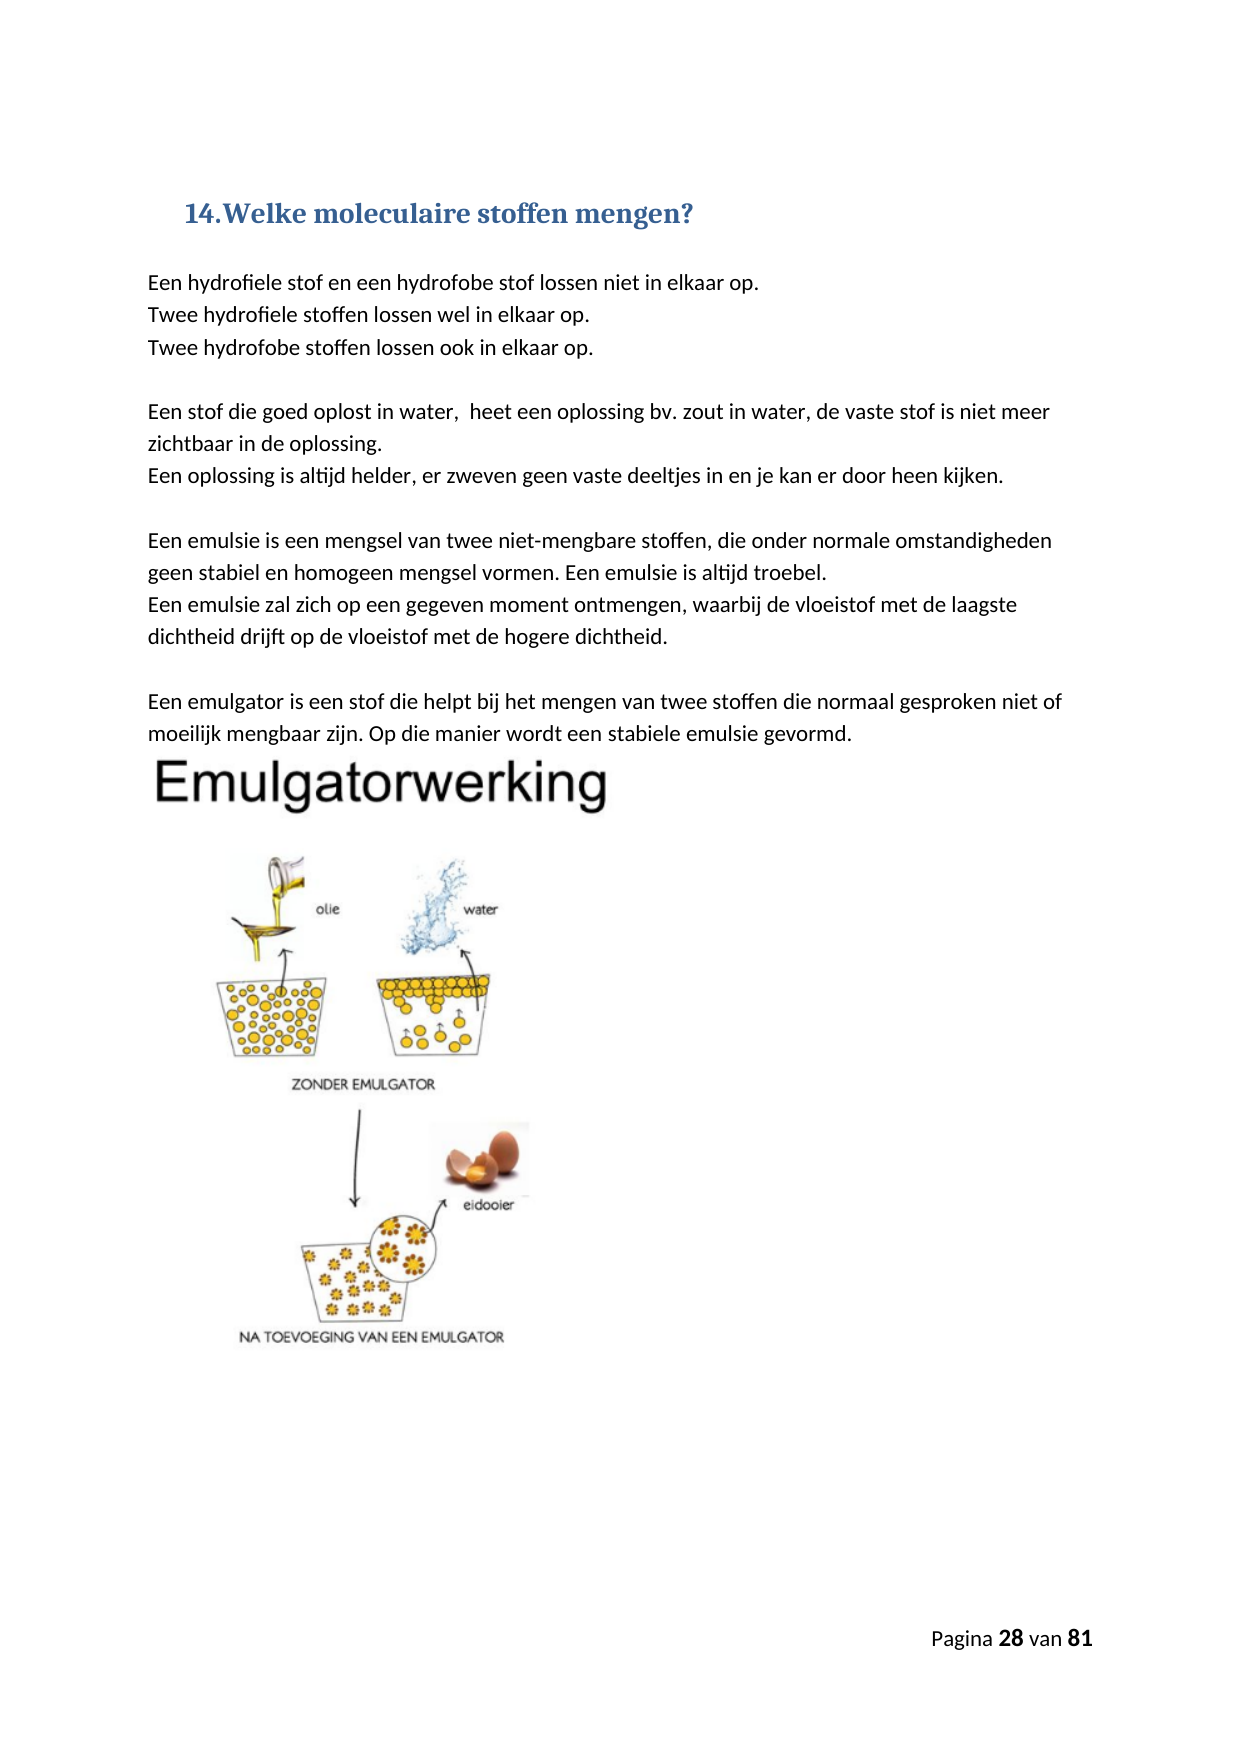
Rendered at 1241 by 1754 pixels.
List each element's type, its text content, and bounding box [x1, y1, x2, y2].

text Twee hydrofobe stoffen lossen ook in elkaar op. [148, 333, 1093, 361]
text Twee hydrofiele stoffen lossen wel in elkaar op. [148, 301, 1093, 328]
text Een emulsie is een mengsel van twee niet-mengbare stoffen, die onder normale omstandigheden geen stabiel en homogeen mengsel vormen. Een emulsie is altijd troebel. [148, 526, 1093, 586]
text Een hydrofiele stof en een hydrofobe stof lossen niet in elkaar op. [148, 268, 1093, 296]
picture [147, 751, 642, 1353]
text Een oplossing is altijd helder, er zweven geen vaste deeltjes in en je kan er door heen kijken. [148, 461, 1093, 489]
subtitle Welke moleculaire stoffen mengen? [185, 198, 1093, 231]
text Een stof die goed oplost in water, heet een oplossing bv. zout in water, de vaste stof is niet meer zichtbaar in de oplossing. [148, 397, 1093, 457]
text Een emulgator is een stof die helpt bij het mengen van twee stoffen die normaal gesproken niet of moeilijk mengbaar zijn. Op die manier wordt een stabiele emulsie gevormd. [148, 687, 1093, 747]
text Een emulsie zal zich op een gegeven moment ontmengen, waarbij de vloeistof met de laagste dichtheid drijft op de vloeistof met de hogere dichtheid. [148, 590, 1093, 650]
